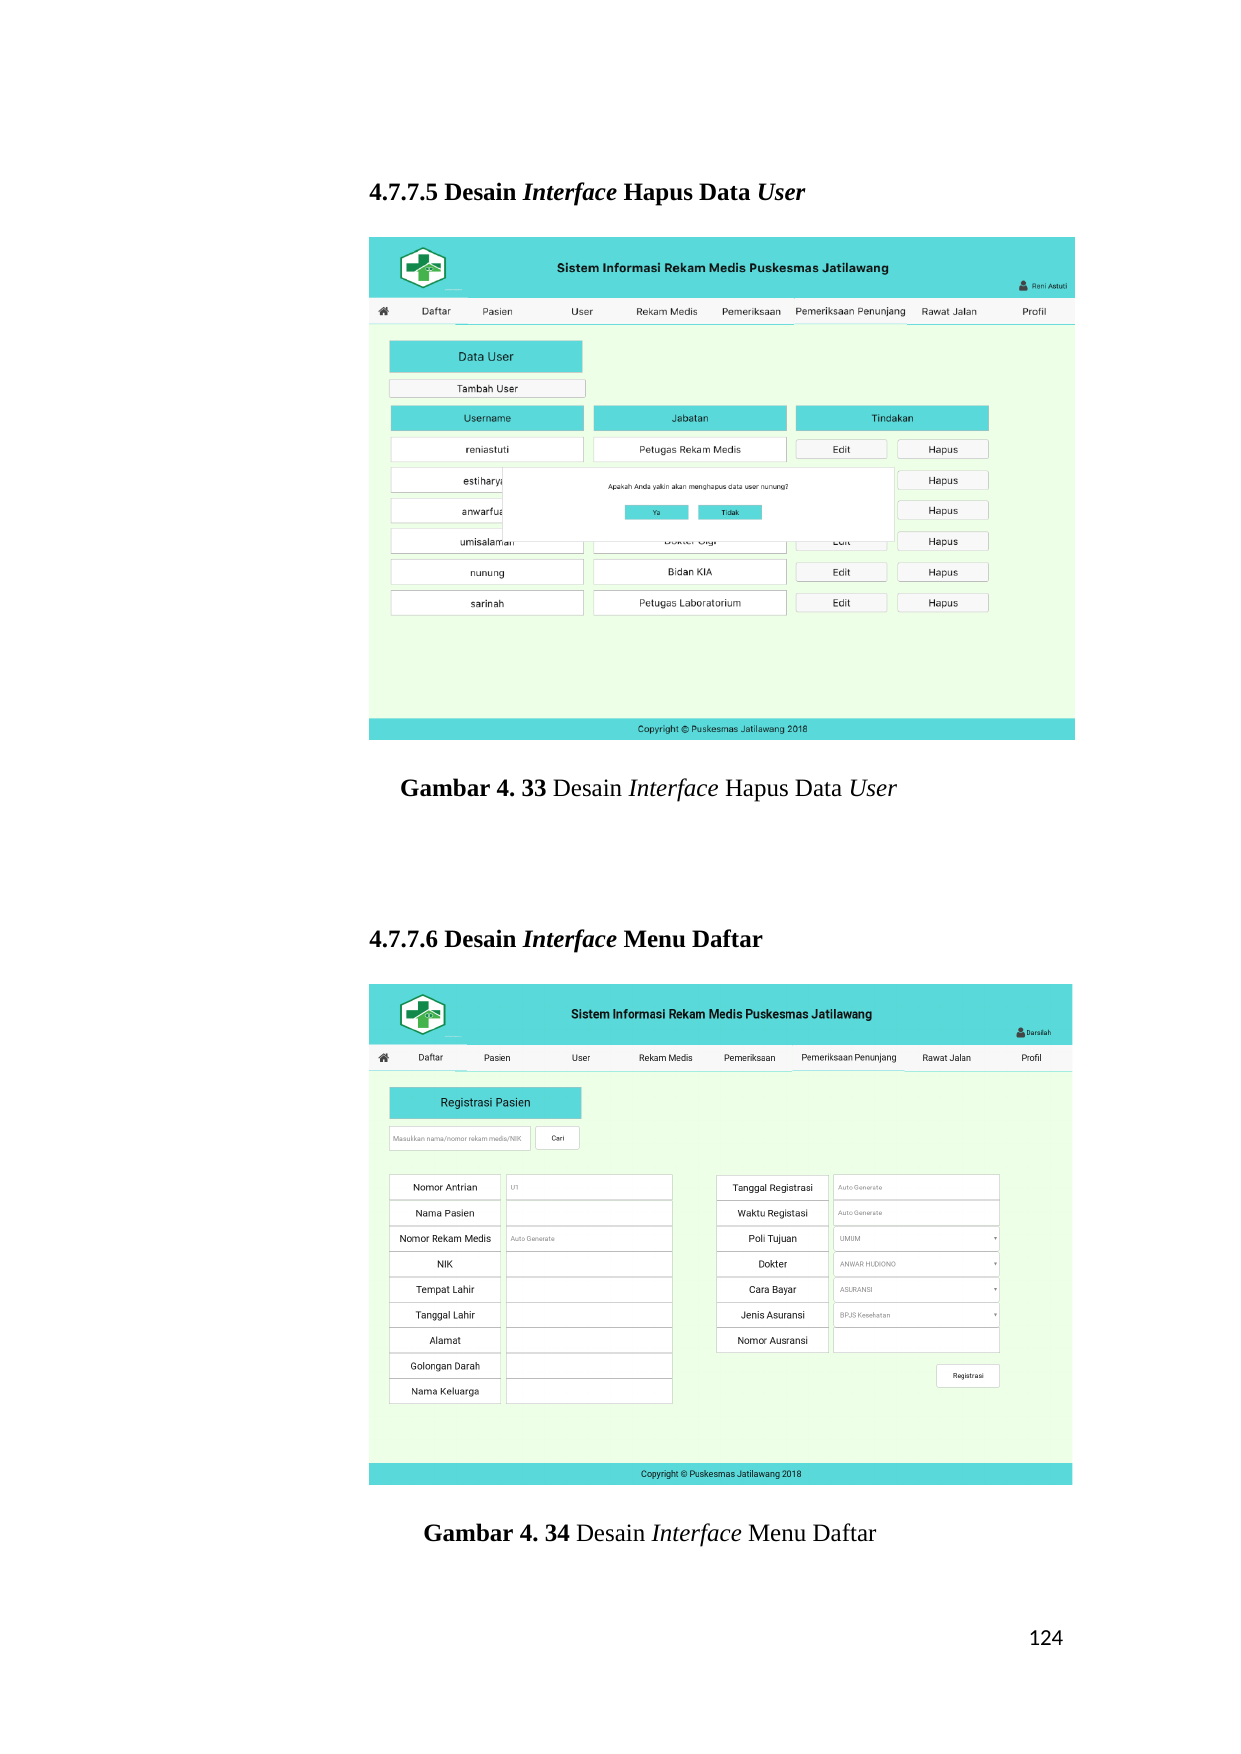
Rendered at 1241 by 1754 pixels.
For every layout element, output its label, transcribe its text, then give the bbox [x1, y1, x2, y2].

subtitle 4.7.7.5 Desain Interface Hapus Data User [369, 177, 1063, 237]
text Gambar 4. 33 Desain Interface Hapus Data User [236, 773, 1063, 802]
subtitle 4.7.7.6 Desain Interface Menu Daftar [369, 924, 1063, 984]
picture [369, 984, 1073, 1485]
text Gambar 4. 34 Desain Interface Menu Daftar [236, 1518, 1063, 1547]
picture [369, 237, 1075, 740]
